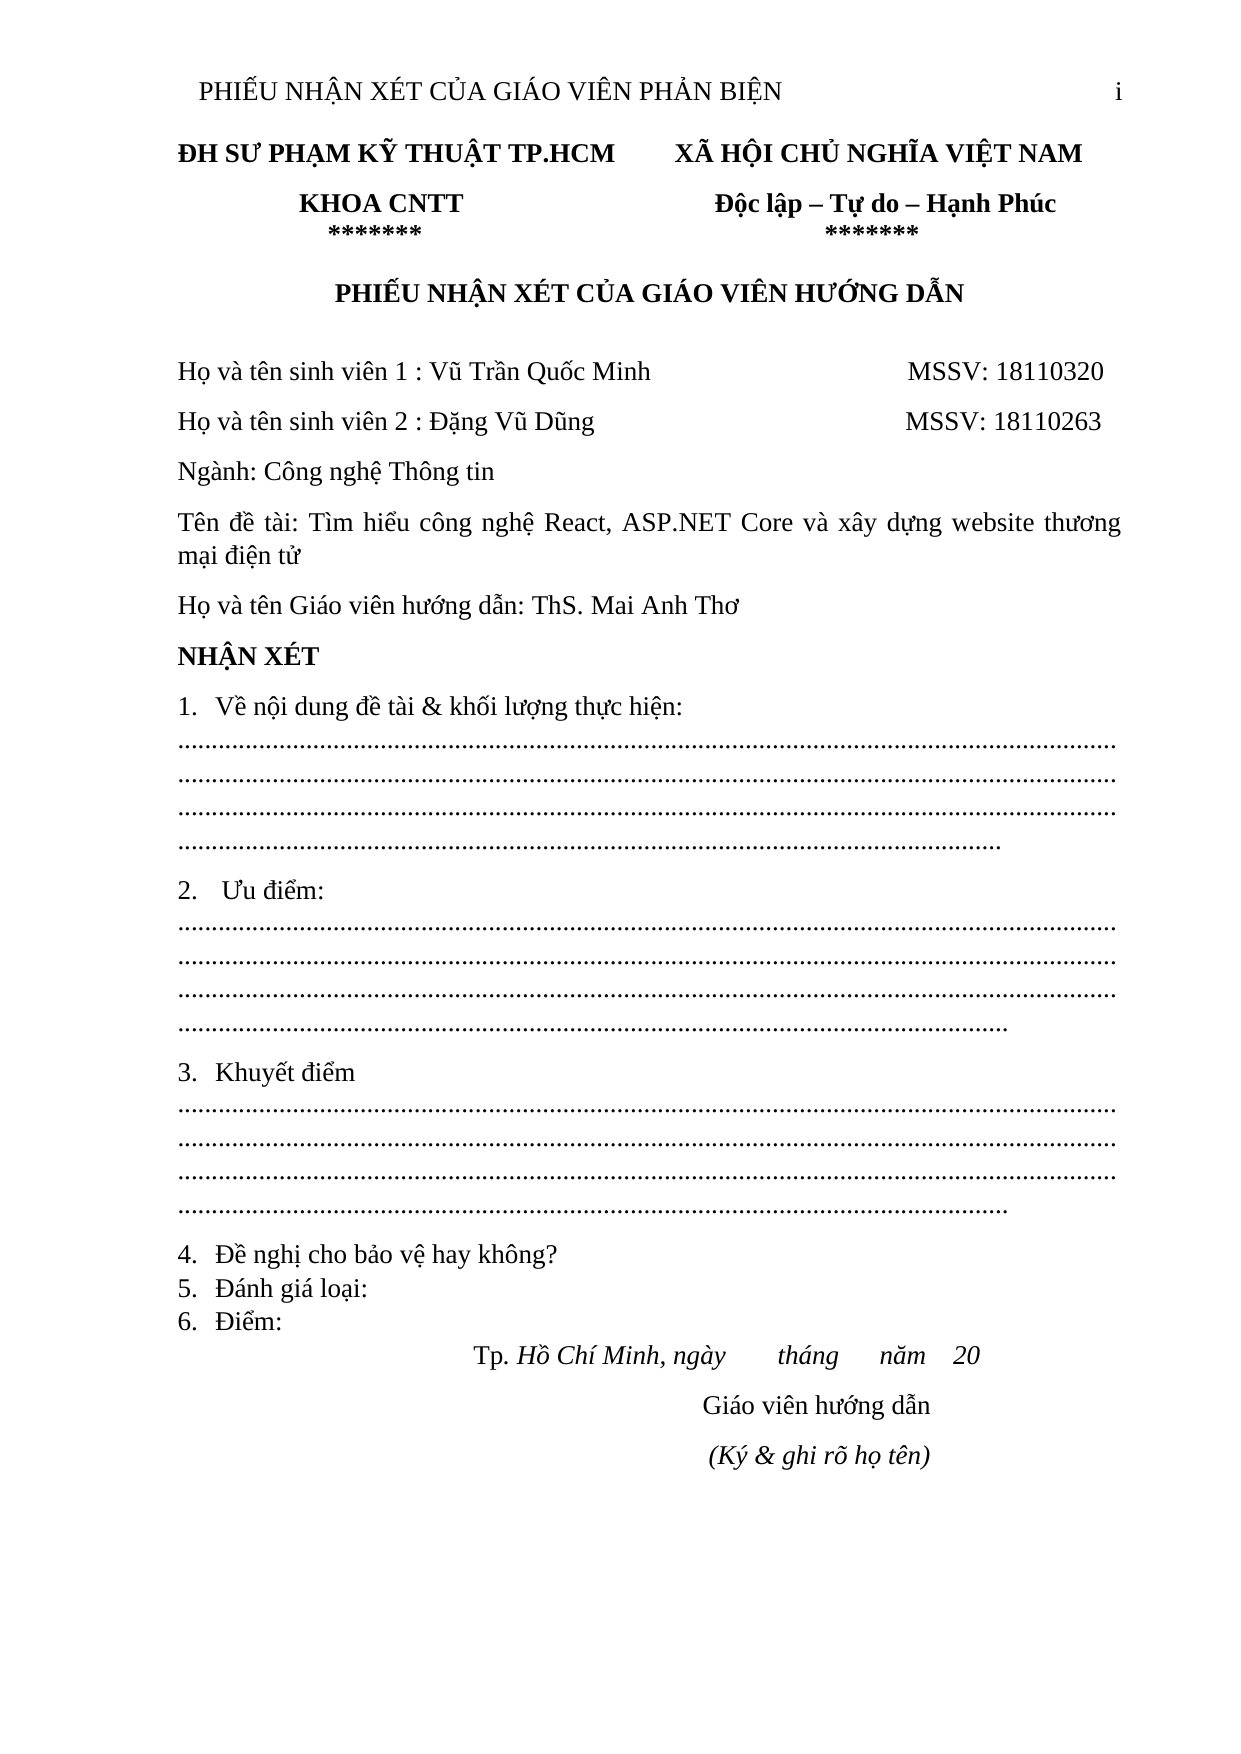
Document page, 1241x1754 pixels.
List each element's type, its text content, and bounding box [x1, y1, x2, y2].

text KHOA CNTT Độc lập – Tự do – Hạnh Phúc [177, 187, 1122, 219]
list Điểm: [177, 1305, 1122, 1336]
text ******* ******* [327, 219, 1122, 250]
text Họ và tên sinh viên 1 : Vũ Trần Quốc Minh MSSV: 18110320 [177, 355, 1122, 386]
text ĐH SƯ PHẠM KỸ THUẬT TP.HCM XÃ HỘI CHỦ NGHĨA VIỆT NAM [177, 137, 1122, 168]
text Giáo viên hướng dẫn [473, 1389, 1122, 1420]
list Khuyết điểm [177, 1056, 1122, 1087]
text Họ và tên Giáo viên hướng dẫn: ThS. [177, 589, 1122, 621]
text NHẬN XÉT [177, 639, 1122, 671]
subtitle PHIẾU NHẬN XÉT CỦA GIÁO VIÊN HƯỚNG DẪN [177, 277, 1122, 308]
list Đề nghị cho bảo vệ hay không? [177, 1238, 1122, 1269]
text ............................................................................................................................................................................................................................................................................................................................................................................................................................................................................................................................................................ [177, 1087, 1122, 1219]
text (Ký & ghi rõ họ tên) [627, 1439, 1122, 1470]
text Họ và tên sinh viên 2 : Đặng Vũ Dũng MSSV: 18110263 [177, 405, 1122, 436]
text ........................................................................................................................................................................................................................................................................................................................................................................................................................................................................................................................................................... [177, 723, 1122, 855]
text Tên đề tài: Tìm hiểu công nghệ React, ASP.NET Core và xây dựng website thương mại điện tử [177, 506, 1122, 570]
text Ngành: Công nghệ Thông tin [177, 455, 1122, 487]
text ............................................................................................................................................................................................................................................................................................................................................................................................................................................................................................................................................................ [177, 905, 1122, 1037]
list Về nội dung đề tài & khối lượng thực hiện: [177, 690, 1122, 721]
list Ưu điểm: [177, 874, 1122, 905]
text Tp. Hồ Chí Minh, ngày tháng năm 20 [473, 1339, 1122, 1370]
list Đánh giá loại: [177, 1272, 1122, 1303]
